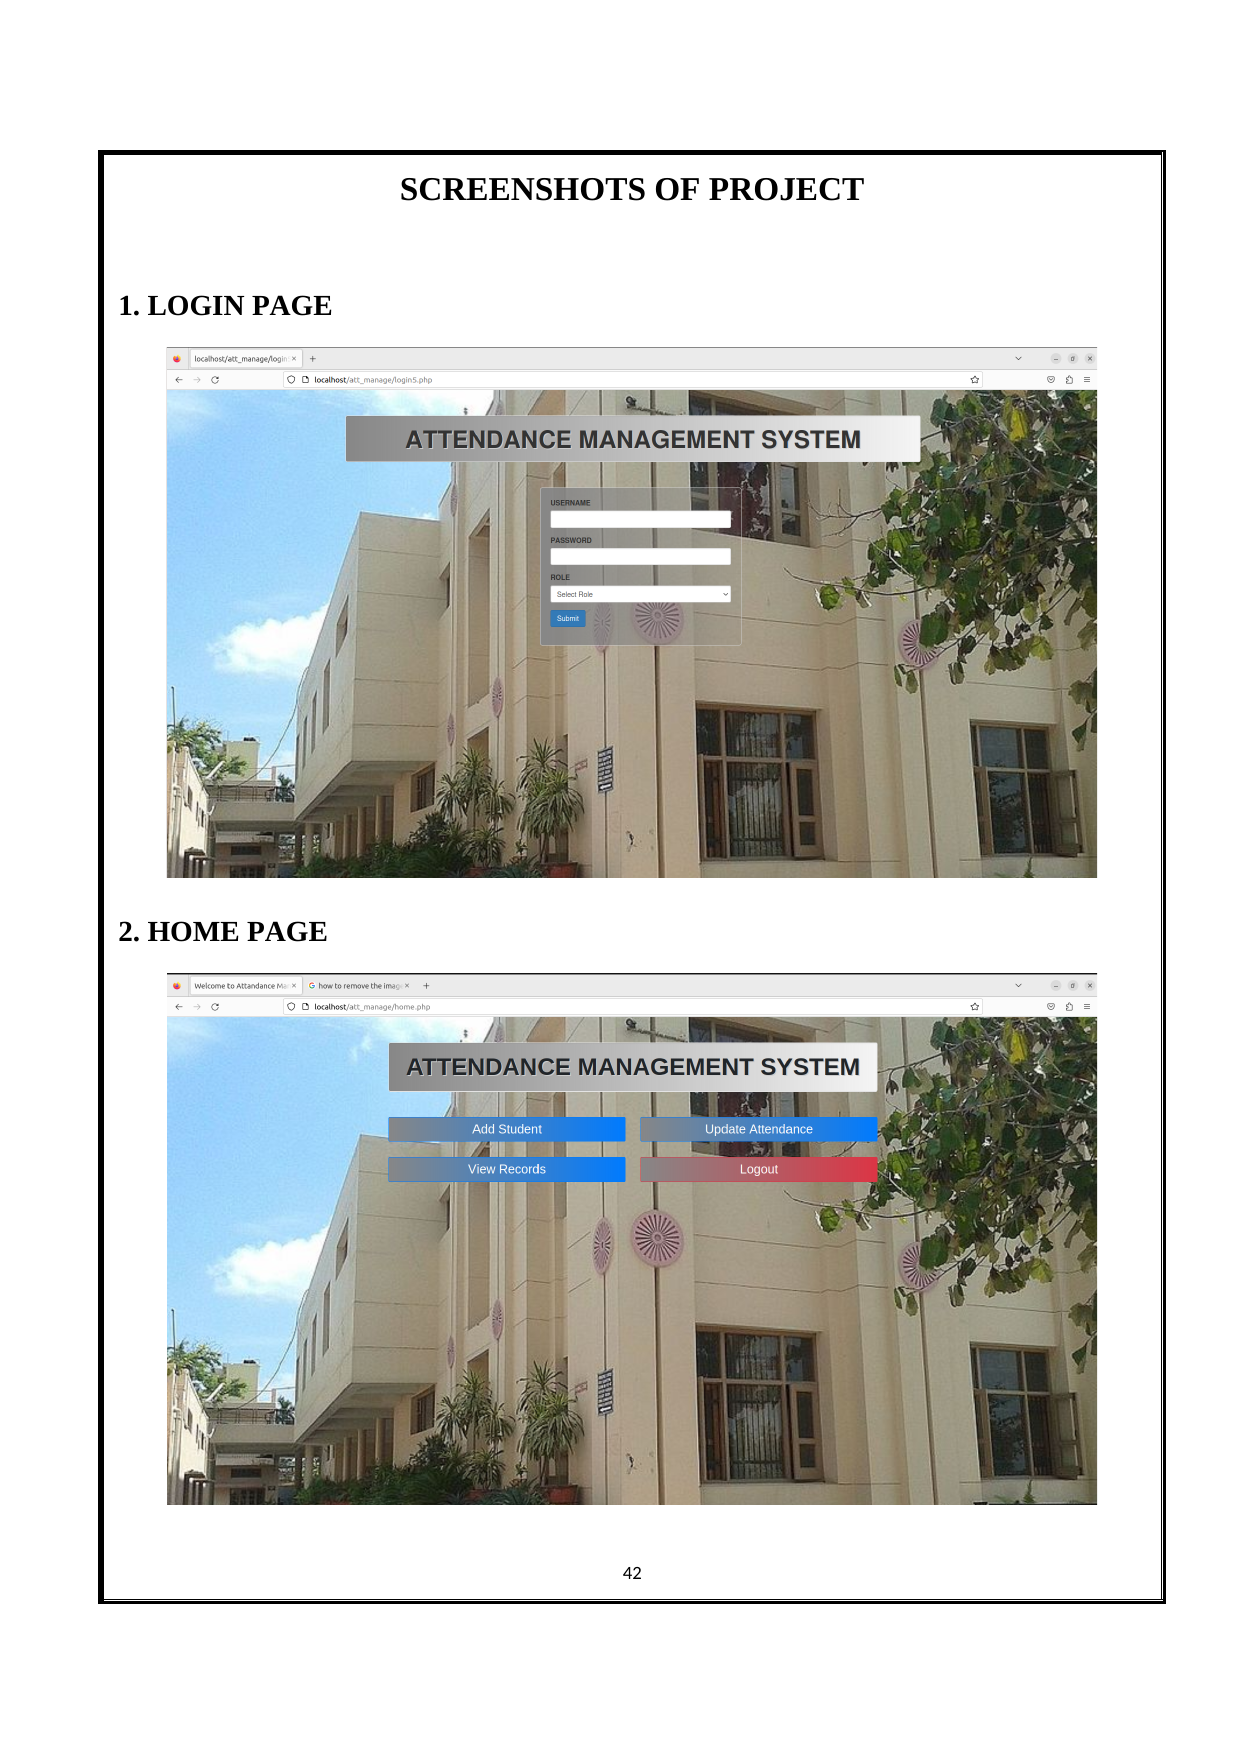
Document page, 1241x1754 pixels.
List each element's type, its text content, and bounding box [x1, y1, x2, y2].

text SCREENSHOTS OF PROJECT [118, 170, 1146, 208]
picture [166, 347, 1098, 878]
picture [167, 973, 1098, 1505]
text 2. HOME PAGE [118, 914, 1146, 947]
text 1. LOGIN PAGE [118, 288, 1146, 321]
